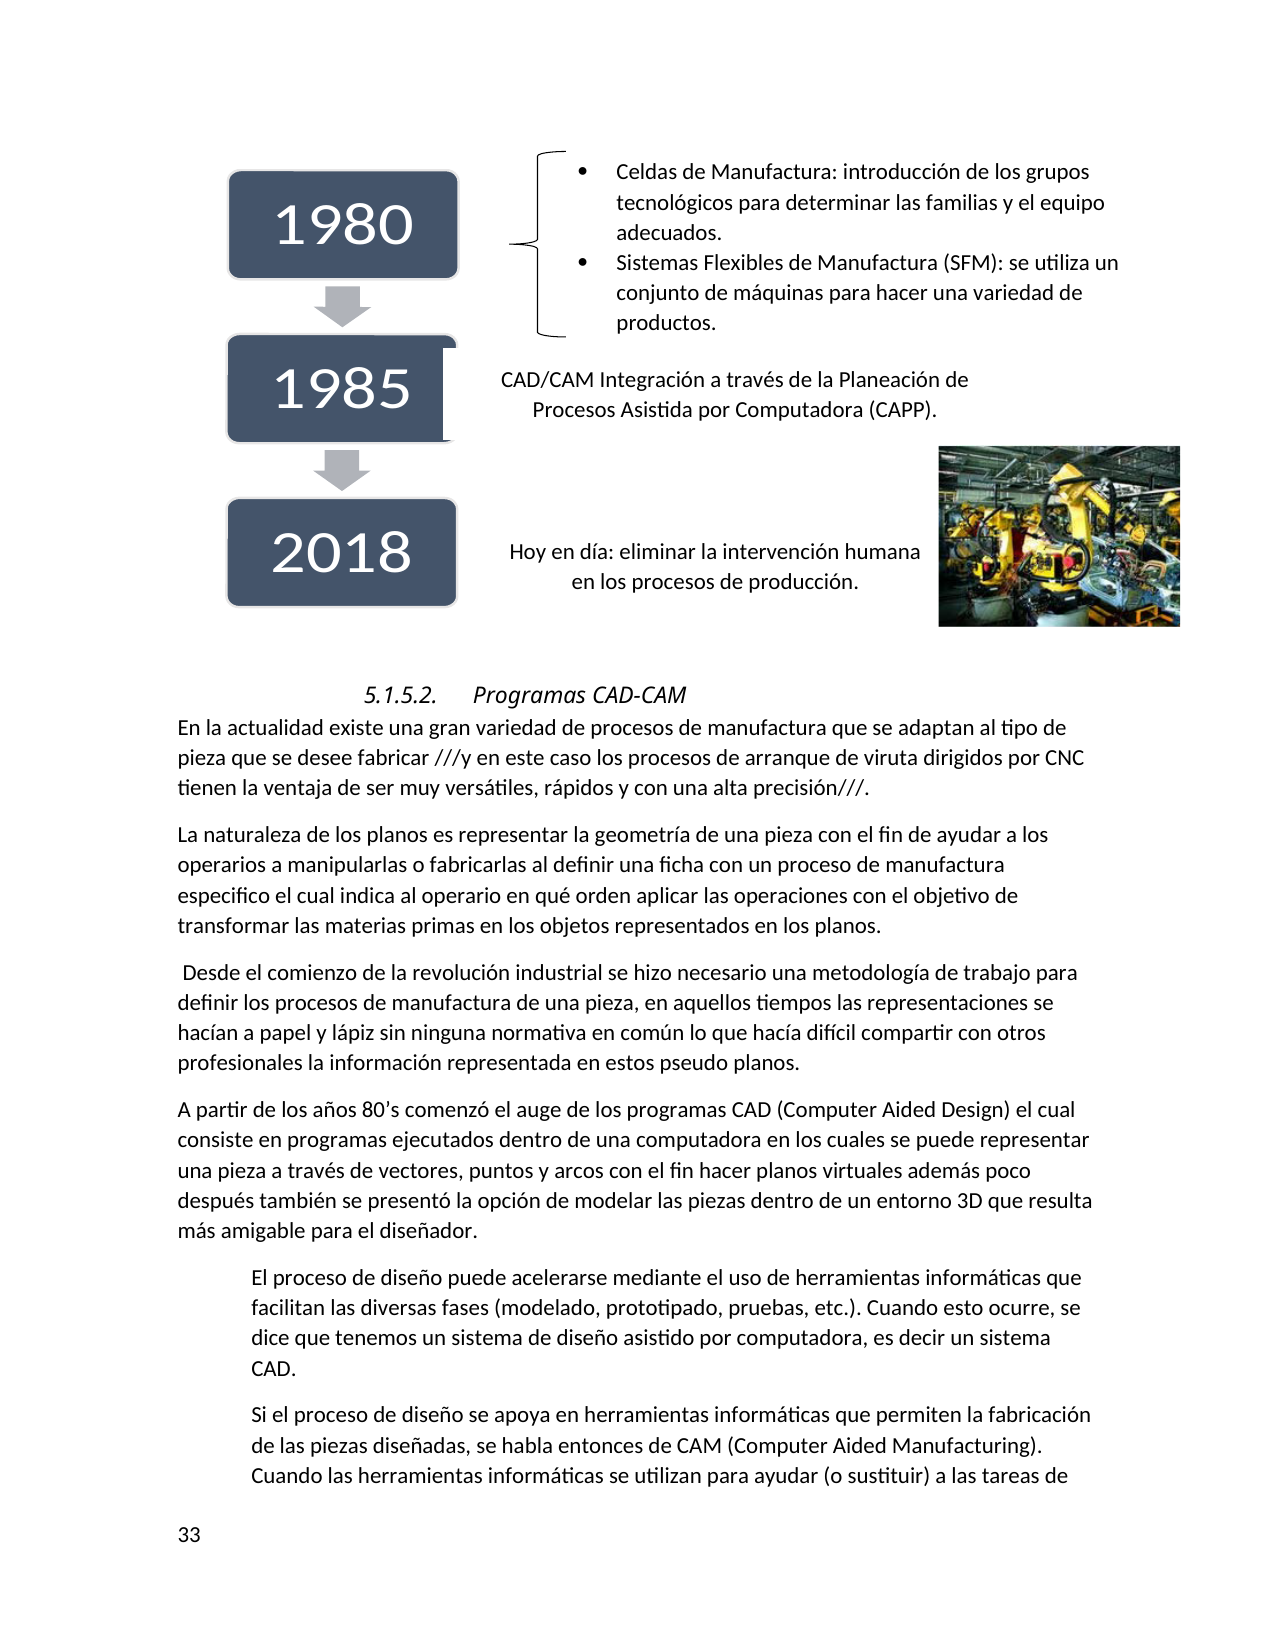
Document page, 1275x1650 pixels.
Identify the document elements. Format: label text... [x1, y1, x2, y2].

text La naturaleza de los planos es representar la geometría de una pieza con el fin de ayudar a los operarios a manipularlas o fabricarlas al definir una ficha con un proceso de manufactura especifico el cual indica al operario en qué orden aplicar las operaciones con el objetivo de transformar las materias primas en los objetos representados en los planos. [177, 820, 1098, 939]
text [251, 1401, 1098, 1489]
text En la actualidad existe una gran variedad de procesos de manufactura que se adaptan al tipo de pieza que se desee fabricar ///y en este caso los procesos de arranque de viruta dirigidos por CNC tienen la ventaja de ser muy versátiles, rápidos y con una alta precisión///. [177, 713, 1098, 802]
text El proceso de diseño puede acelerarse mediante el uso de herramientas informáticas que facilitan las diversas fases (modelado, prototipado, pruebas, etc.). Cuando esto ocurre, se dice que tenemos un sistema de diseño asistido por computadora, es decir un sistema CAD. [251, 1263, 1098, 1382]
subtitle Programas CAD-CAM [363, 679, 1098, 711]
text Desde el comienzo de la revolución industrial se hizo necesario una metodología de trabajo para definir los procesos de manufactura de una pieza, en aquellos tiempos las representaciones se hacían a papel y lápiz sin ninguna normativa en común lo que hacía difícil compartir con otros profesionales la información representada en estos pseudo planos. [177, 958, 1098, 1077]
text A partir de los años 80’s comenzó el auge de los programas CAD (Computer Aided Design) el cual consiste en programas ejecutados dentro de una computadora en los cuales se puede representar una pieza a través de vectores, puntos y arcos con el fin hacer planos virtuales además poco después también se presentó la opción de modelar las piezas dentro de un entorno 3D que resulta más amigable para el diseñador. [177, 1095, 1098, 1244]
